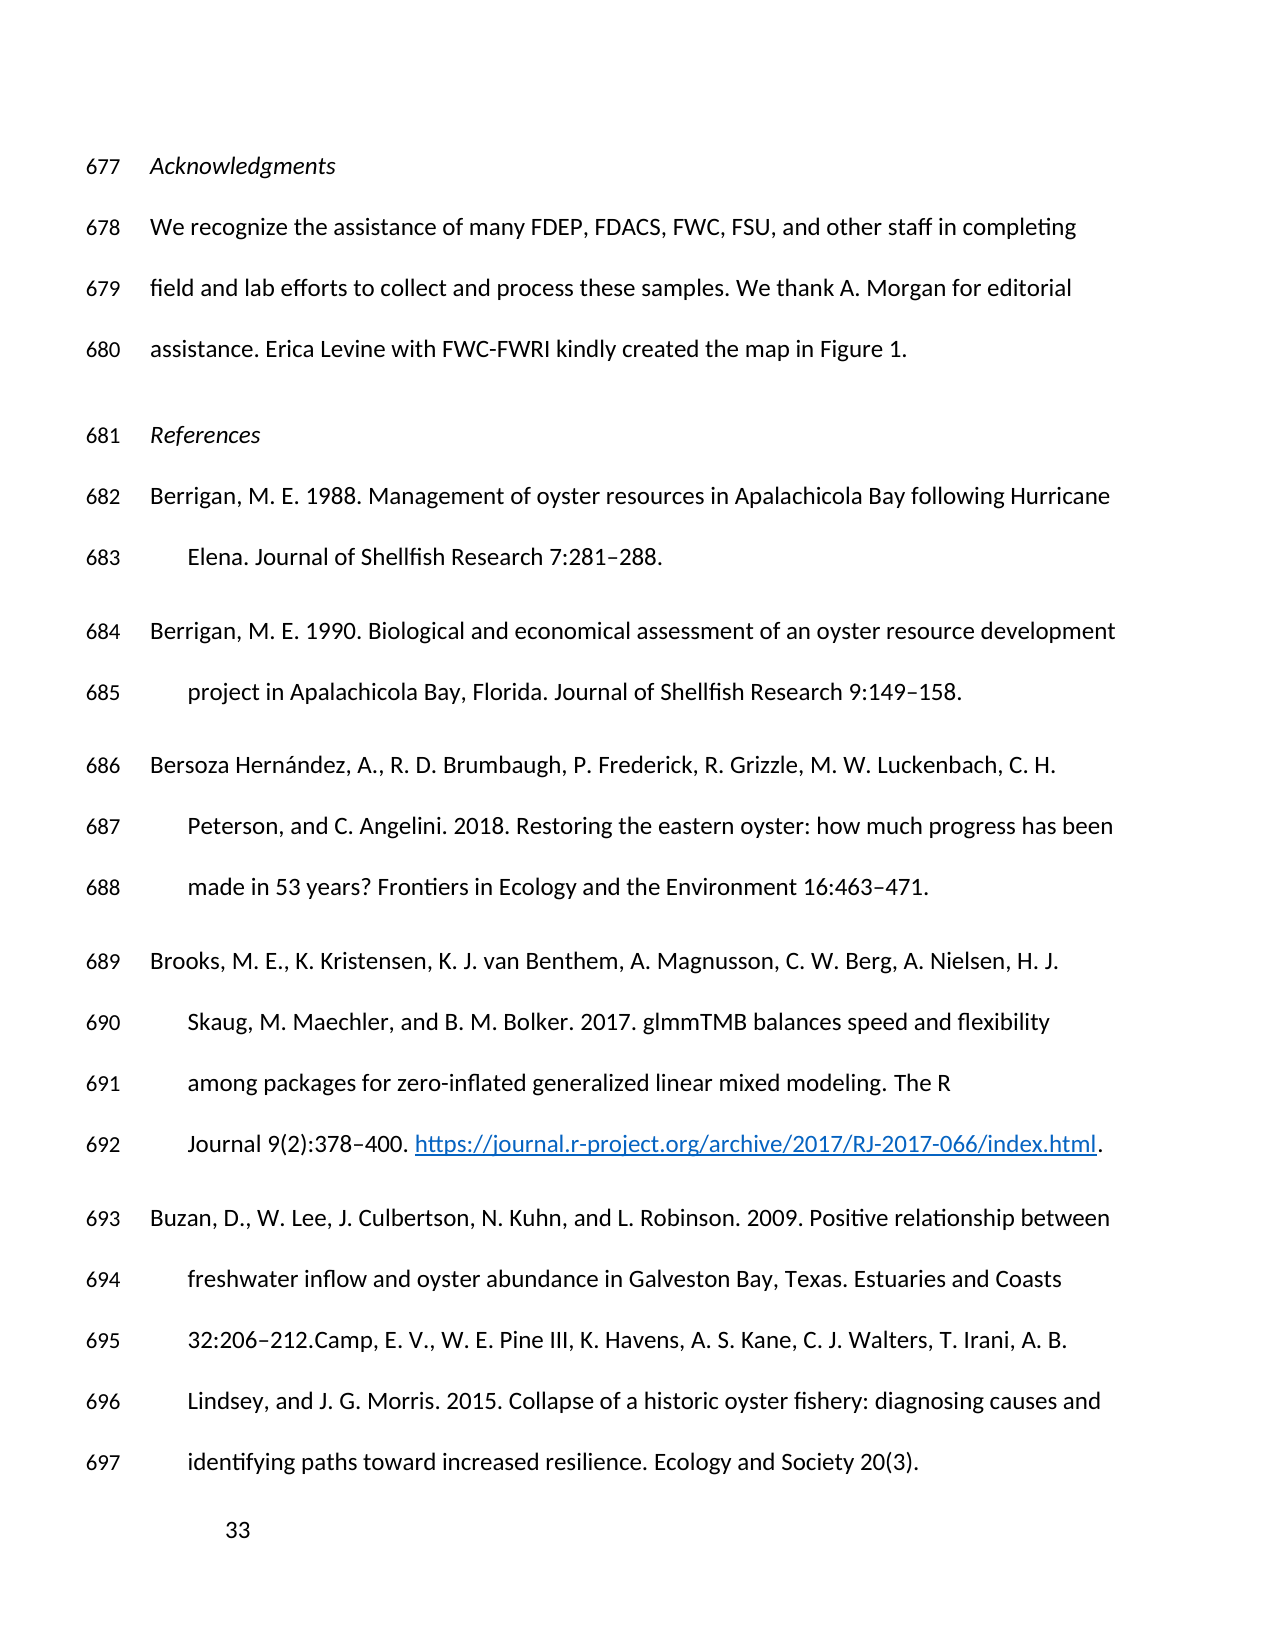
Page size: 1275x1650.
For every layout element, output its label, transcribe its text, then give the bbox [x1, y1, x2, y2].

text Buzan, D., W. Lee, J. Culbertson, N. Kuhn, and L. Robinson. 2009. Positive relationship between freshwater inflow and oyster abundance in Galveston Bay, Texas. Estuaries and Coasts 32:206–212.Camp, E. V., W. E. Pine III, K. Havens, A. S. Kane, C. J. Walters, T. Irani, A. B. Lindsey, and J. G. Morris. 2015. Collapse of a historic oyster fishery: diagnosing causes and identifying paths toward increased resilience. Ecology and Society 20(3). [150, 1202, 1125, 1476]
text We recognize the assistance of many FDEP, FDACS, FWC, FSU, and other staff in completing field and lab efforts to collect and process these samples. We thank A. Morgan for editorial assistance. Erica Levine with FWC-FWRI kindly created the map in Figure 1. [150, 211, 1125, 364]
text Berrigan, M. E. 1990. Biological and economical assessment of an oyster resource development project in Apalachicola Bay, Florida. Journal of Shellfish Research 9:149–158. [150, 615, 1125, 706]
text Bersoza Hernández, A., R. D. Brumbaugh, P. Frederick, R. Grizzle, M. W. Luckenbach, C. H. Peterson, and C. Angelini. 2018. Restoring the eastern oyster: how much progress has been made in 53 years? Frontiers in Ecology and the Environment 16:463–471. [150, 749, 1125, 902]
subtitle References [150, 419, 1125, 450]
subtitle Acknowledgments [150, 150, 1125, 181]
text Berrigan, M. E. 1988. Management of oyster resources in Apalachicola Bay following Hurricane Elena. Journal of Shellfish Research 7:281–288. [150, 480, 1125, 572]
text Brooks, M. E., K. Kristensen, K. J. van Benthem, A. Magnusson, C. W. Berg, A. Nielsen, H. J. Skaug, M. Maechler, and B. M. Bolker. 2017. glmmTMB balances speed and flexibility among packages for zero-inflated generalized linear mixed modeling. The R Journal 9(2):378–400. https://journal.r-project.org/archive/2017/RJ-2017-066/index.html. [150, 945, 1125, 1159]
